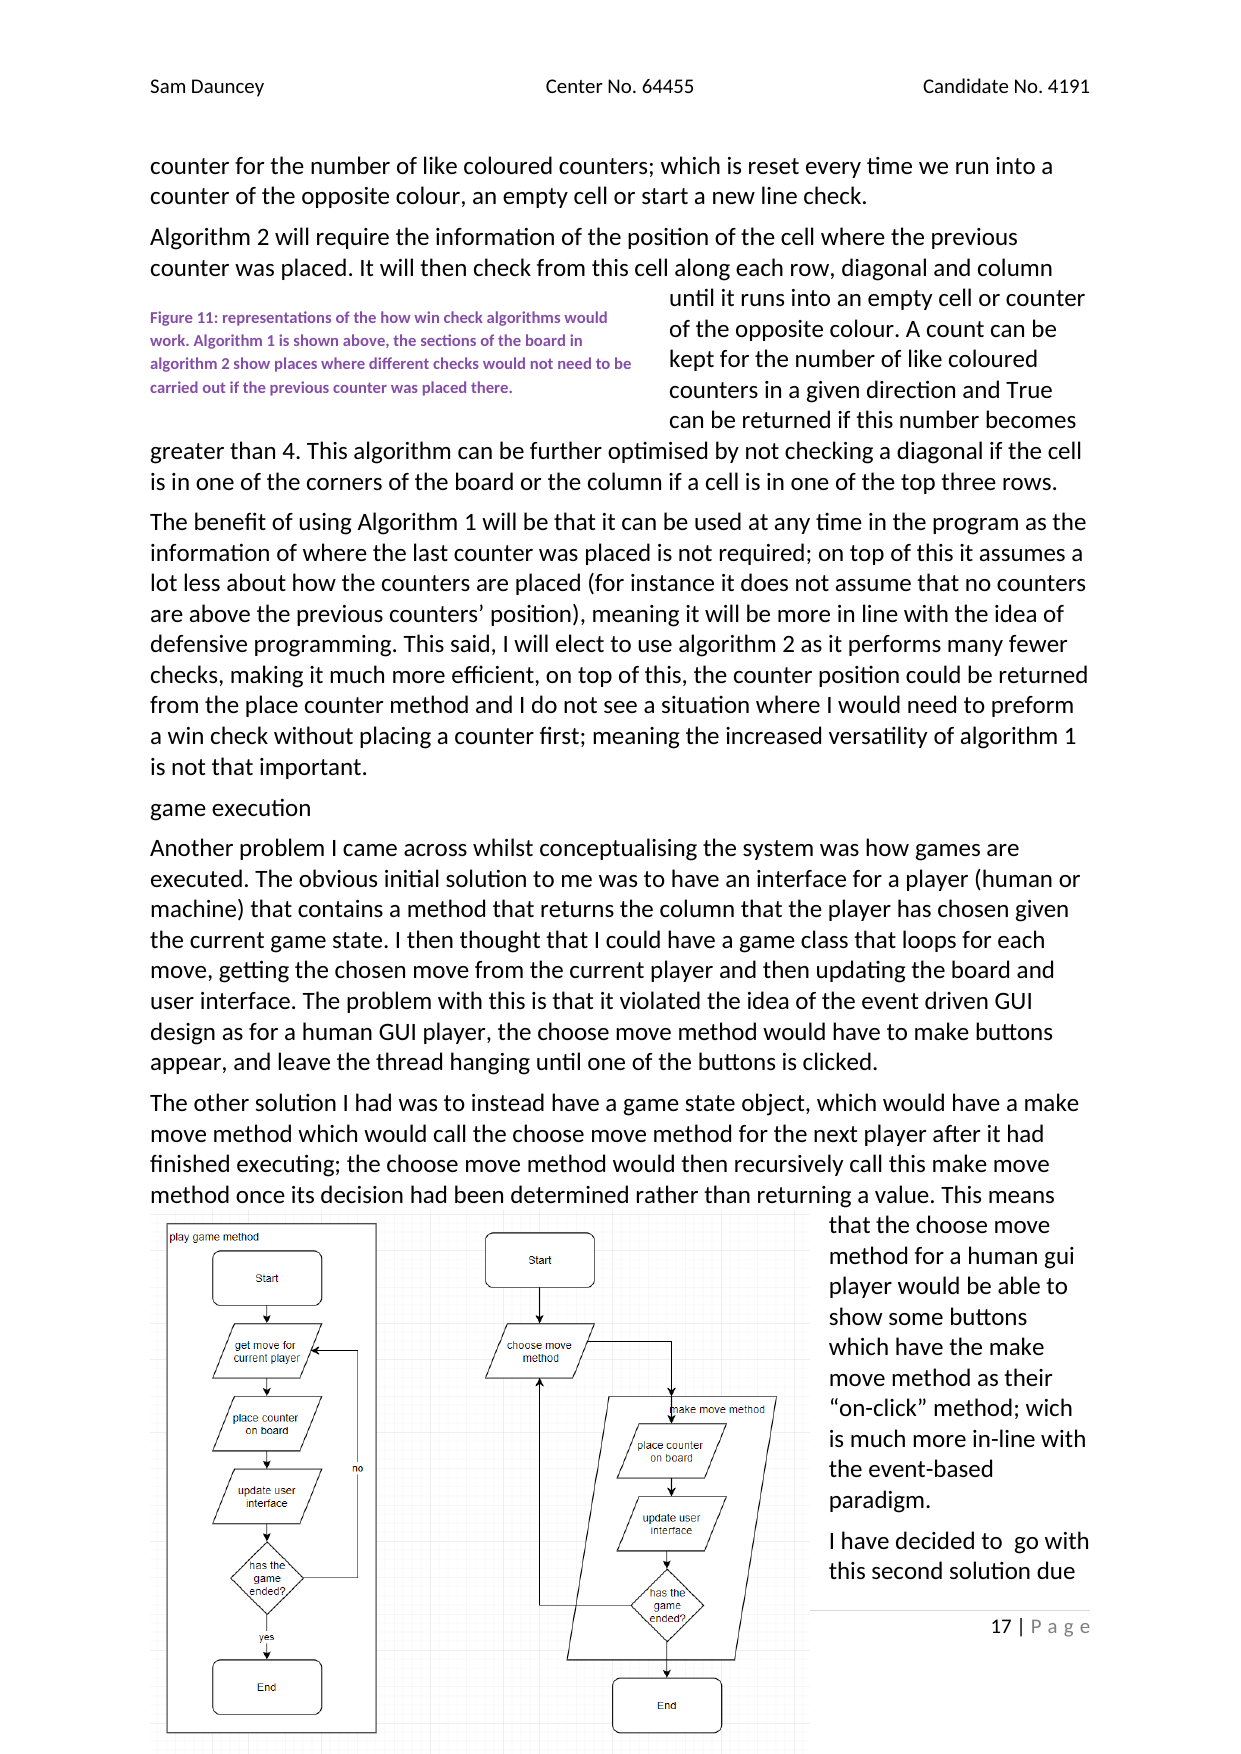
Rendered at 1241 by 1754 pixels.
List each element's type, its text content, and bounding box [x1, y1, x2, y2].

text Algorithm 2 will require the information of the position of the cell where the previous counter was placed. It will then check from this cell along each row, diagonal and column until it runs into an empty cell or counter of the opposite colour. A count can be kept for the number of like coloured counters in a given direction and True can be returned if this number becomes greater than 4. This algorithm can be further optimised by not checking a diagonal if the cell is in one of the corners of the board or the column if a cell is in one of the top three rows. [150, 221, 1090, 496]
text Another problem I came across whilst conceptualising the system was how games are executed. The obvious initial solution to me was to have an interface for a player (human or machine) that contains a method that returns the column that the player has chosen given the current game state. I then thought that I could have a game class that loops for each move, getting the chosen move from the current player and then updating the board and user interface. The problem with this is that it violated the idea of the event driven GUI design as for a human GUI player, the choose move method would have to make buttons appear, and leave the thread hanging until one of the buttons is clicked. [150, 833, 1090, 1077]
text game execution [150, 792, 1090, 822]
picture [150, 1210, 810, 1754]
text The benefit of using Algorithm 1 will be that it can be used at any time in the program as the information of where the last counter was placed is not required; on top of this it assumes a lot less about how the counters are placed (for instance it does not assume that no counters are above the previous counters’ position), meaning it will be more in line with the idea of defensive programming. This said, I will elect to use algorithm 2 as it performs many fewer checks, making it much more efficient, on top of this, the counter position could be returned from the place counter method and I do not see a situation where I would need to preform a win check without placing a counter first; meaning the increased versatility of algorithm 1 is not that important. [150, 507, 1090, 781]
text The other solution I had was to instead have a game state object, which would have a make move method which would call the choose move method for the next player after it had finished executing; the choose move method would then recursively call this make move method once its decision had been determined rather than returning a value. This means that the choose move method for a human gui player would be able to show some buttons which have the make move method as their “on-click” method; wich is much more in-line with the event-based paradigm. [150, 1087, 1090, 1514]
